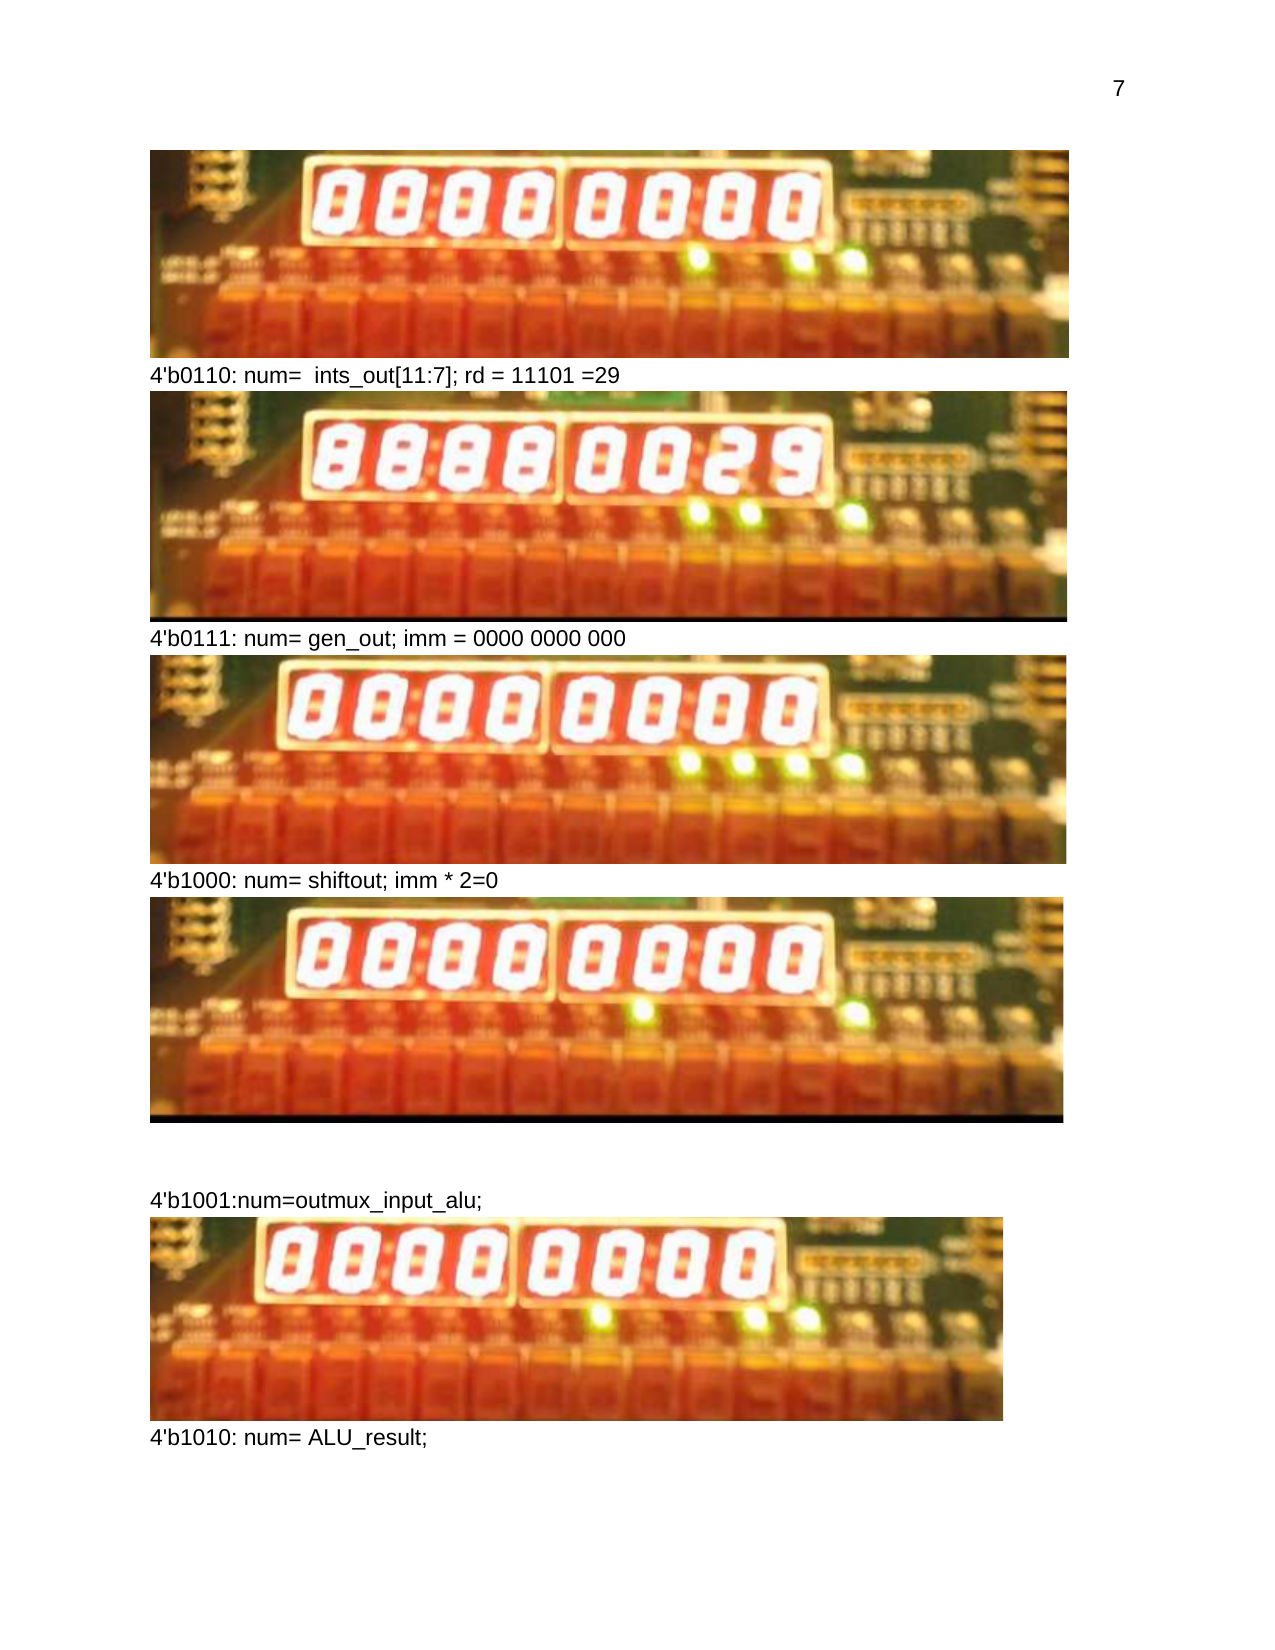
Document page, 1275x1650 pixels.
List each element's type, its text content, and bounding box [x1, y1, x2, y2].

picture [150, 150, 1069, 358]
picture [150, 1217, 1004, 1421]
picture [150, 655, 1067, 864]
text 4'b0110: num= ints_out[11:7]; rd = 11101 =29 [150, 362, 1125, 388]
text 4'b0111: num= gen_out; imm = 0000 0000 000 [150, 625, 1125, 652]
text 4'b1010: num= ALU_result; [150, 1424, 1125, 1450]
picture [150, 391, 1068, 622]
text 4'b1001:num=outmux_input_alu; [150, 1187, 1125, 1213]
text 4'b1000: num= shiftout; imm * 2=0 [150, 867, 1125, 894]
picture [150, 897, 1064, 1123]
